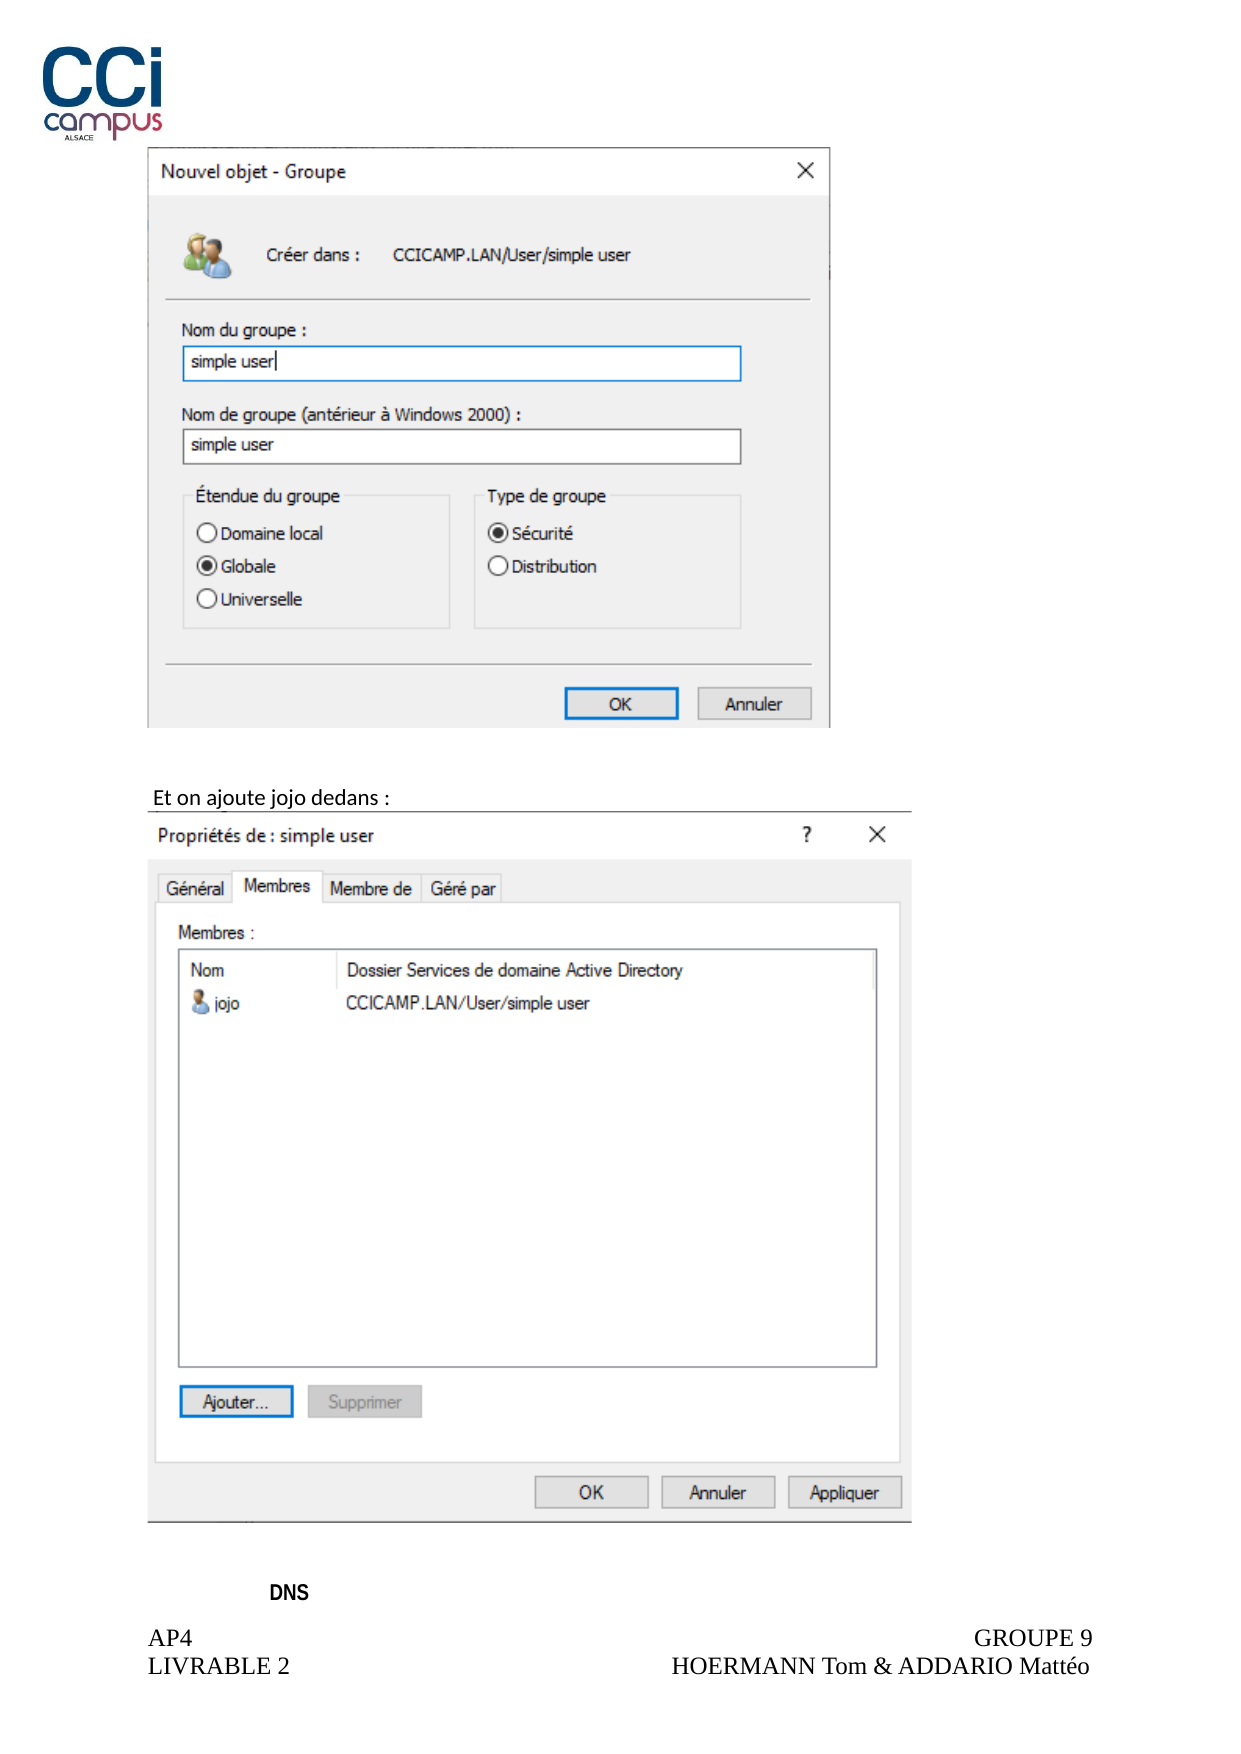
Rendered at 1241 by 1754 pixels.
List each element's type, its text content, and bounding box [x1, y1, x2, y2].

picture [147, 811, 912, 1523]
text Et on ajoute jojo dedans : [148, 783, 1093, 811]
subtitle DNS [269, 1578, 1093, 1605]
picture [35, 26, 831, 728]
